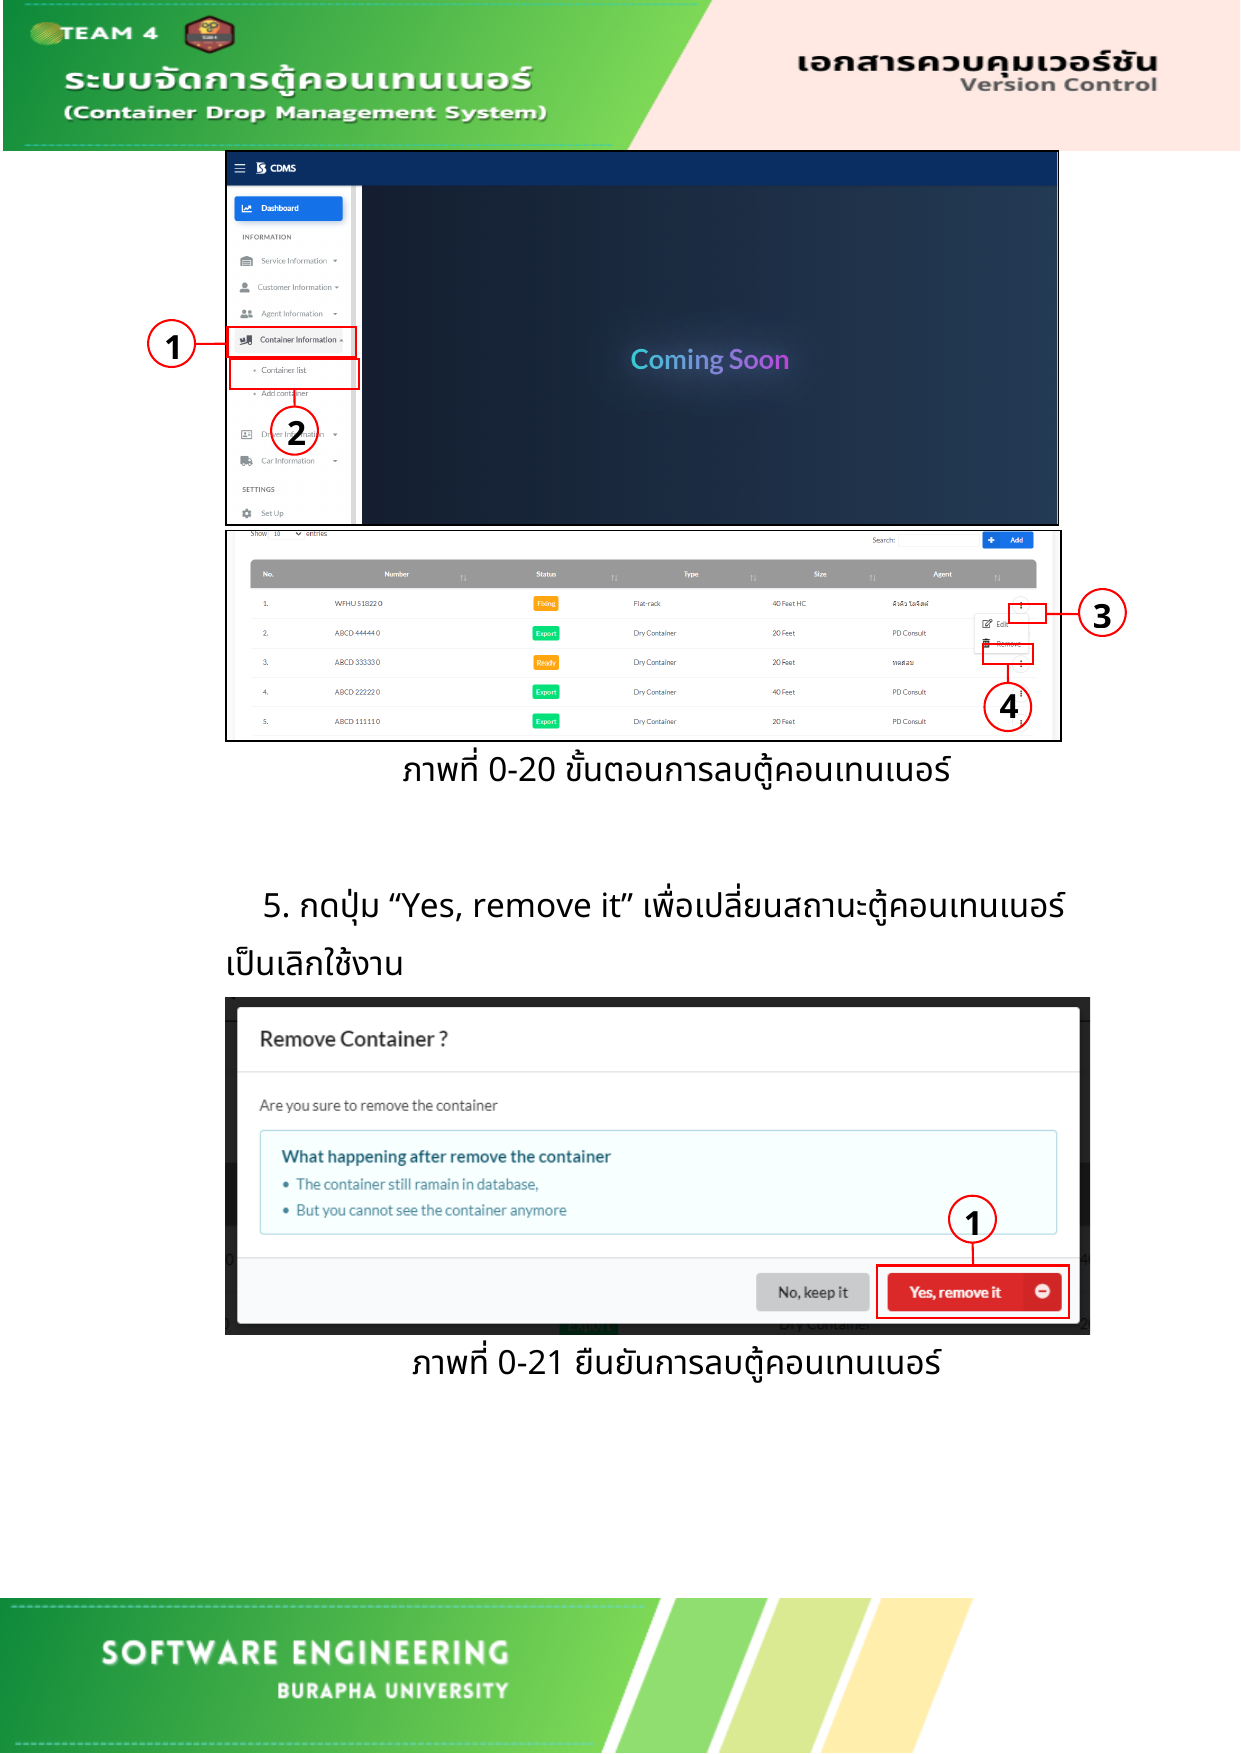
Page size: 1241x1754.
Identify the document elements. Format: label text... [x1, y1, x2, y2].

picture [227, 531, 1060, 740]
picture [3, 0, 1241, 151]
text ภาพที่ 0-21 ยืนยันการลบตู้คอนเทนเนอร์ [225, 1338, 1090, 1389]
text 5. กดปุ่ม “Yes, remove it” เพื่อเปลี่ยนสถานะตู้คอนเทนเนอร์เป็นเลิกใช้งาน [225, 882, 1090, 990]
picture [227, 152, 1058, 524]
picture [273, 408, 316, 453]
picture [0, 1598, 1238, 1753]
picture [1010, 605, 1045, 622]
text ภาพที่ 0-20 ขั้นตอนการลบตู้คอนเทนเนอร์ [225, 746, 1090, 796]
picture [229, 328, 355, 356]
picture [225, 997, 1091, 1335]
picture [231, 360, 358, 388]
